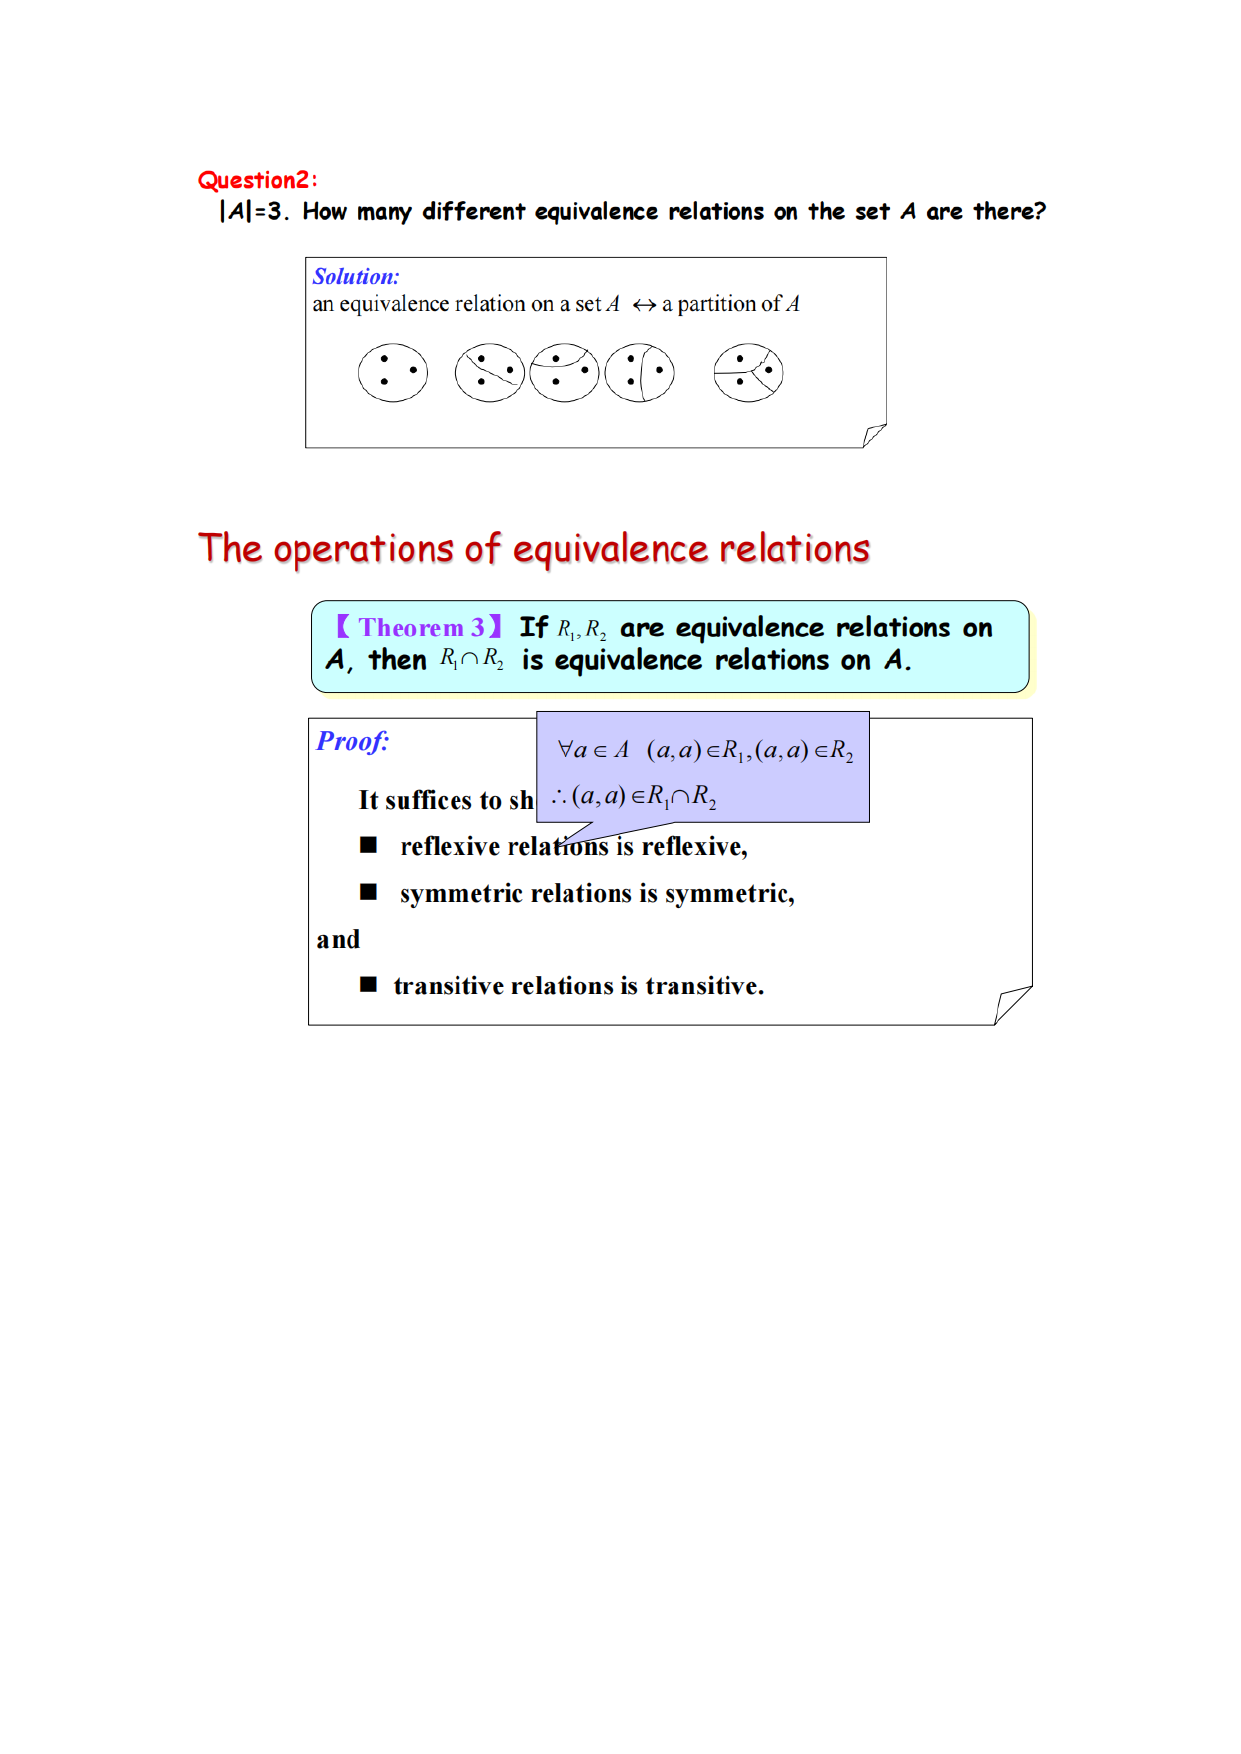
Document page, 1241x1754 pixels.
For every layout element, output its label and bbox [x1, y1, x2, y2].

picture [187, 162, 1053, 458]
picture [187, 519, 1052, 1043]
